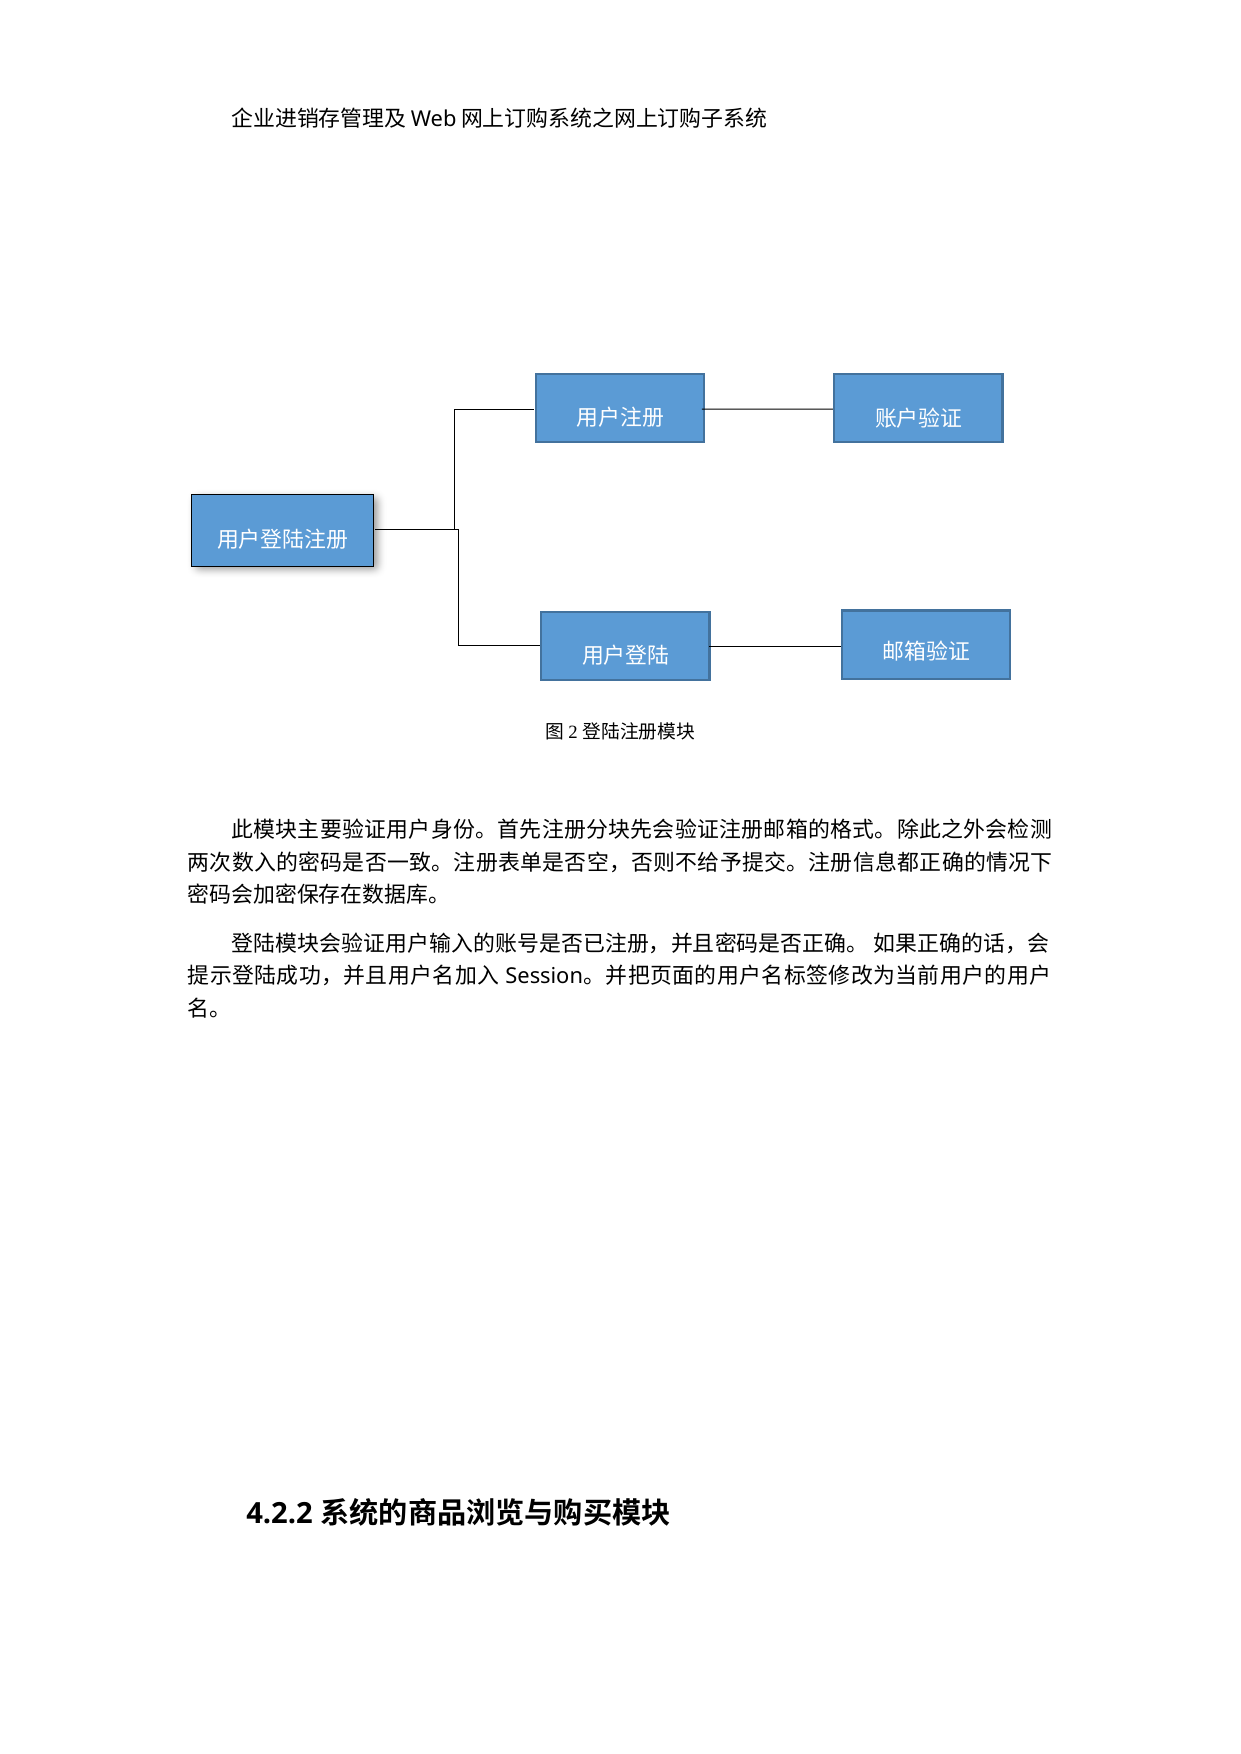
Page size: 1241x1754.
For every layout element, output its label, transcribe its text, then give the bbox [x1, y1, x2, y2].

text 登陆模块会验证用户输入的账号是否已注册，并且密码是否正确。 如果正确的话，会提示登陆成功，并且用户名加入Session。并把页面的用户名标签修改为当前用户的用户名。 [187, 926, 1053, 1023]
text 4.2.2 系统的商品浏览与购买模块 [187, 1478, 1053, 1543]
text 图2 登陆注册模块 [187, 714, 1053, 747]
text 此模块主要验证用户身份。首先注册分块先会验证注册邮箱的格式。除此之外会检测两次数入的密码是否一致。注册表单是否空，否则不给予提交。注册信息都正确的情况下，密码会加密保存在数据库。 [187, 812, 1053, 909]
